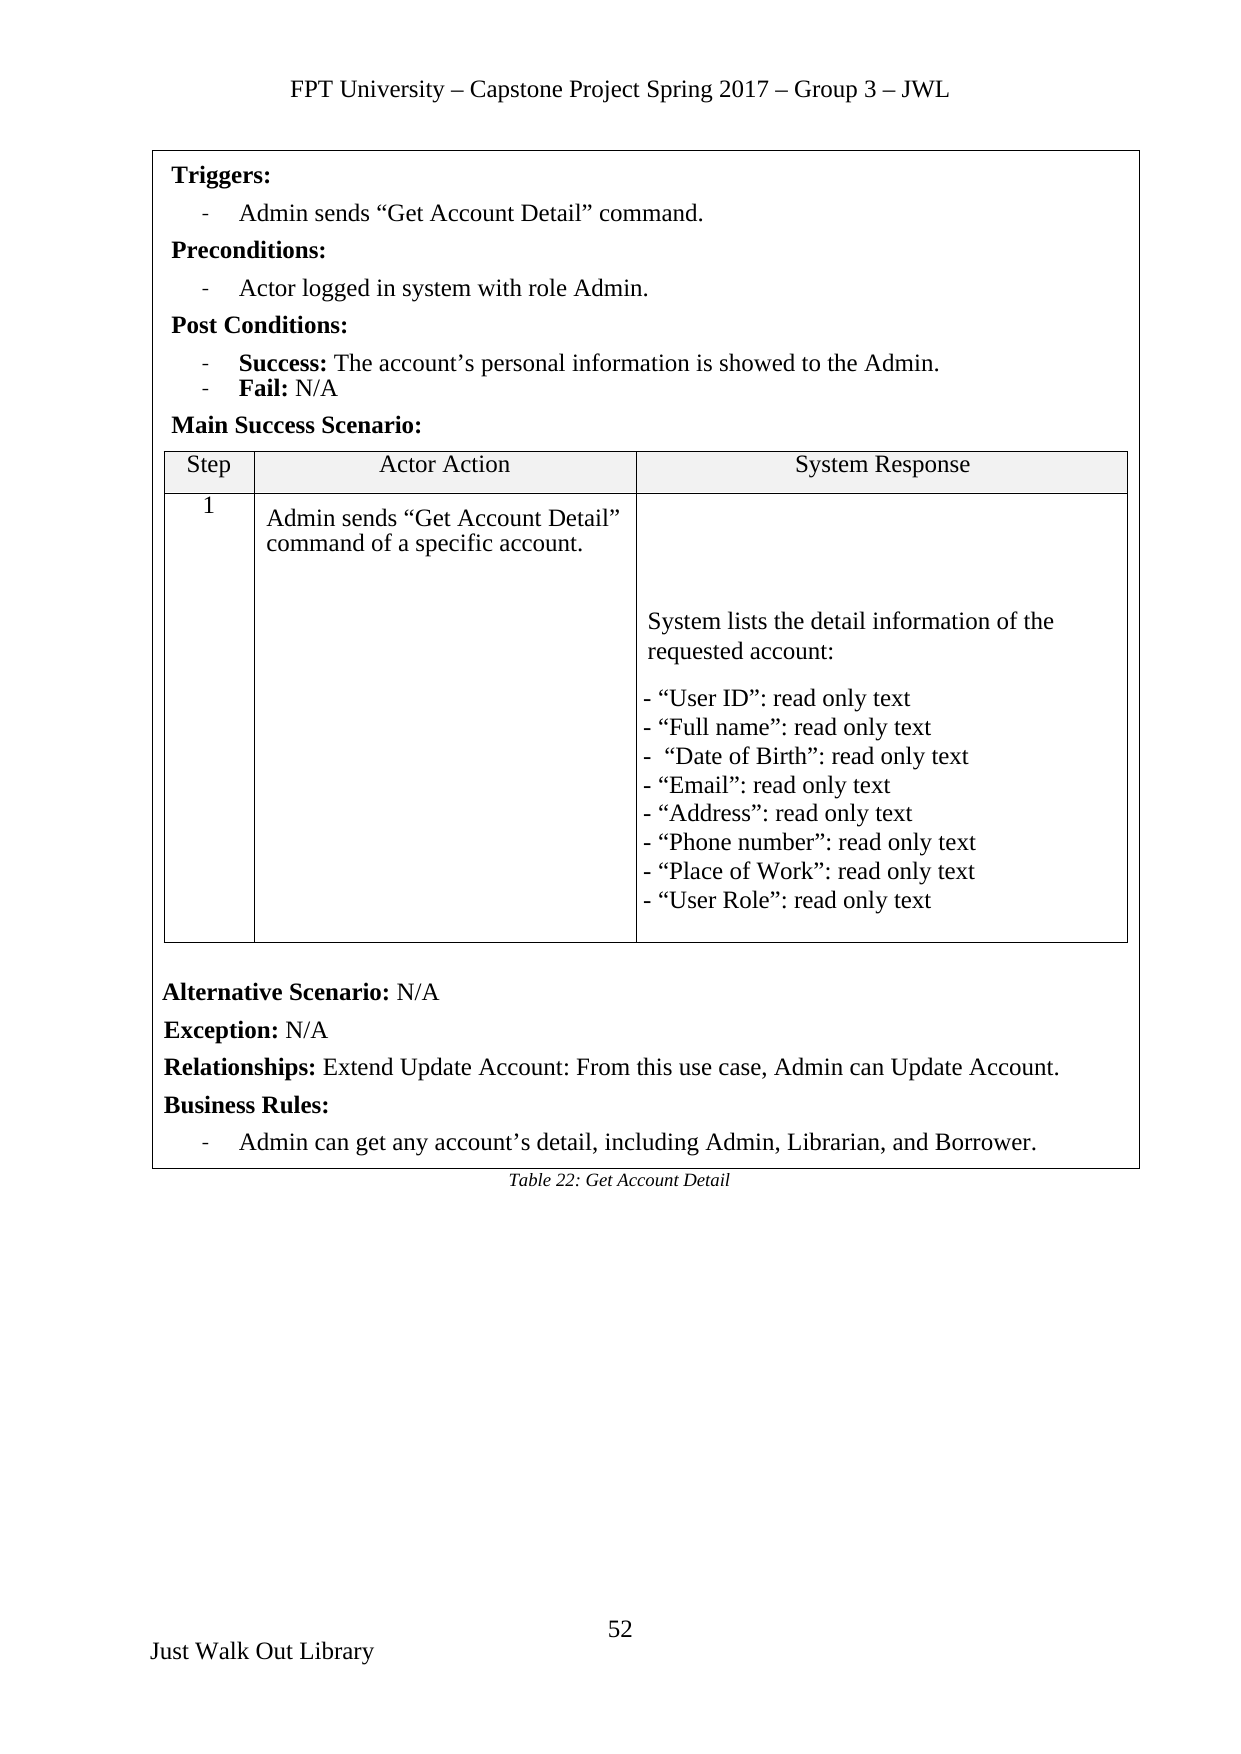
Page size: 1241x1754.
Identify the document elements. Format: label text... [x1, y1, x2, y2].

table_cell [153, 151, 1139, 1168]
text Table 22: Get Account Detail [150, 1169, 1090, 1191]
